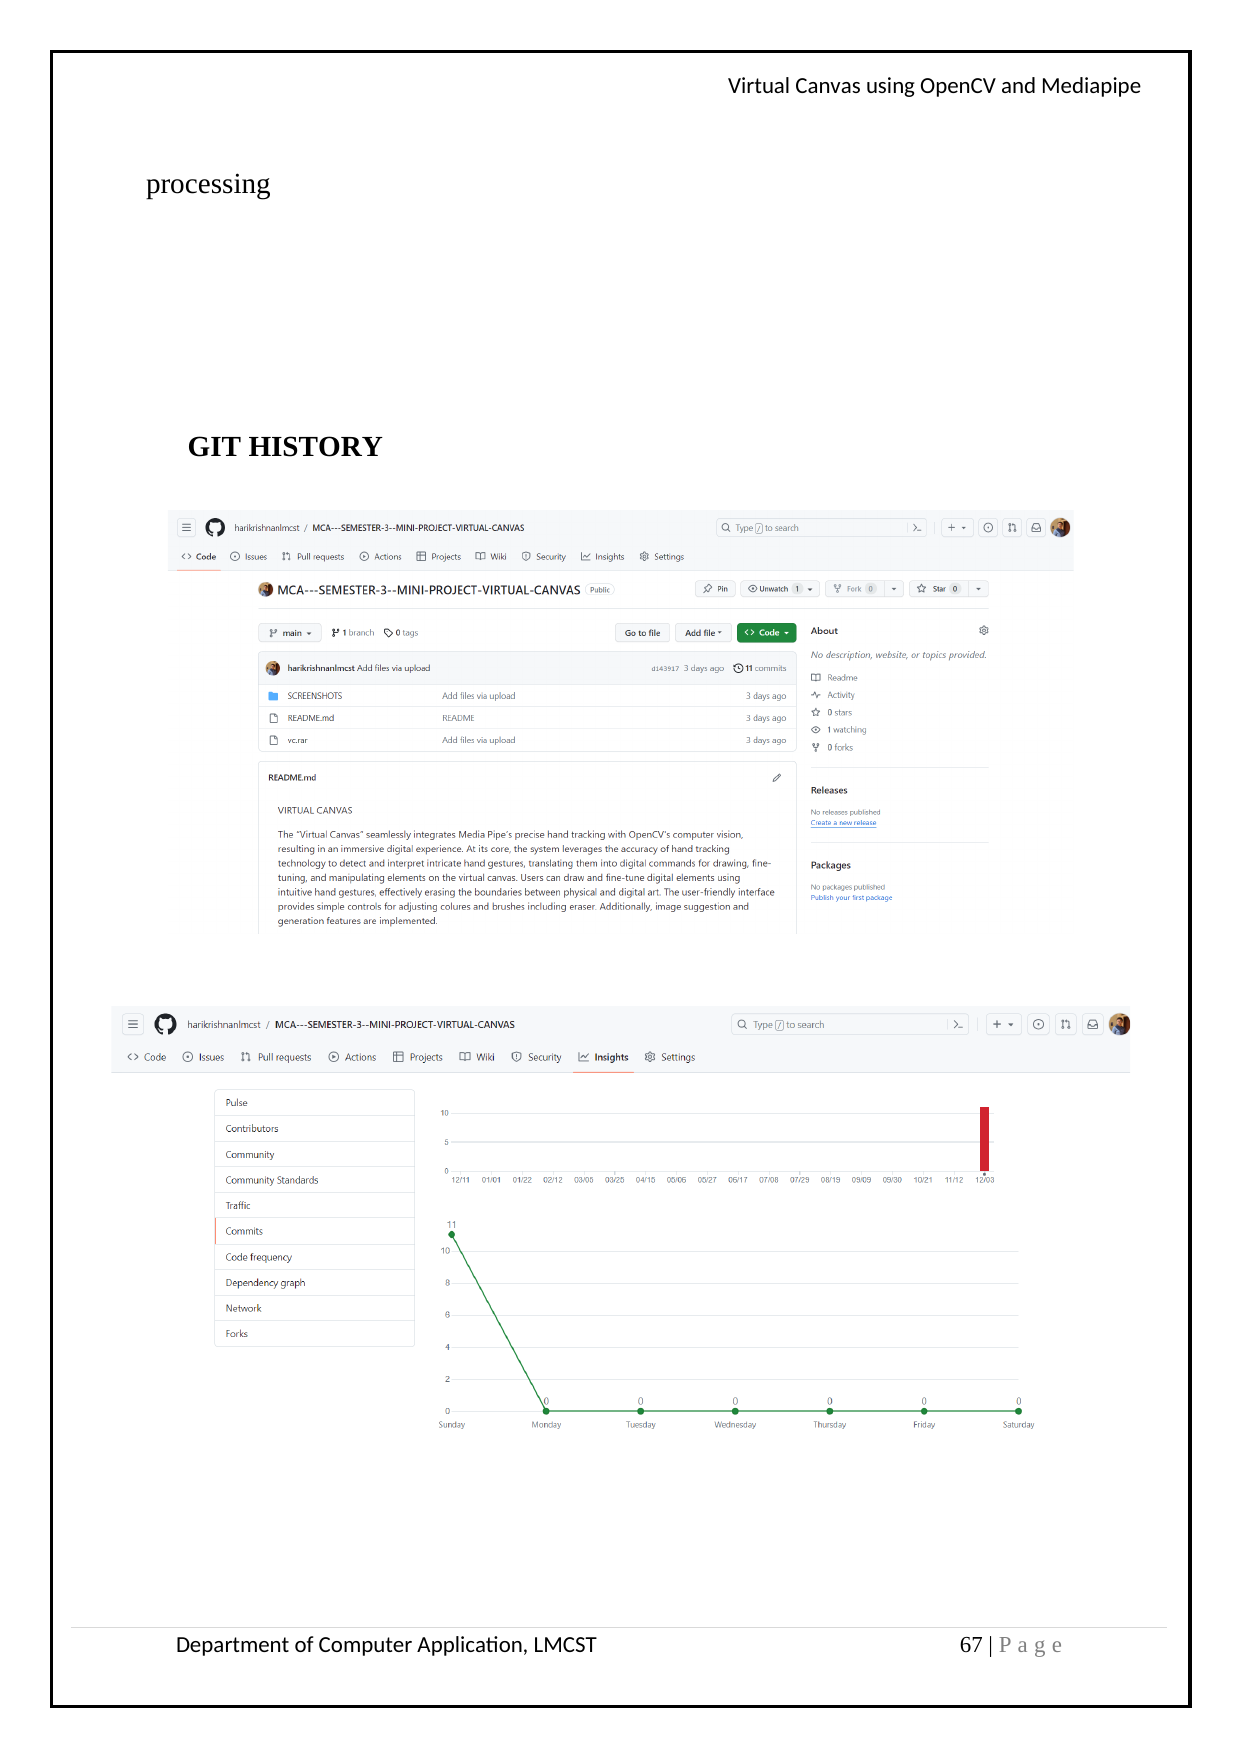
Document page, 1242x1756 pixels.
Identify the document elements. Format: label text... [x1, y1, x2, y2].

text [146, 167, 1075, 200]
text GIT HISTORY [71, 429, 1167, 462]
picture [167, 510, 1074, 934]
picture [111, 1006, 1131, 1481]
